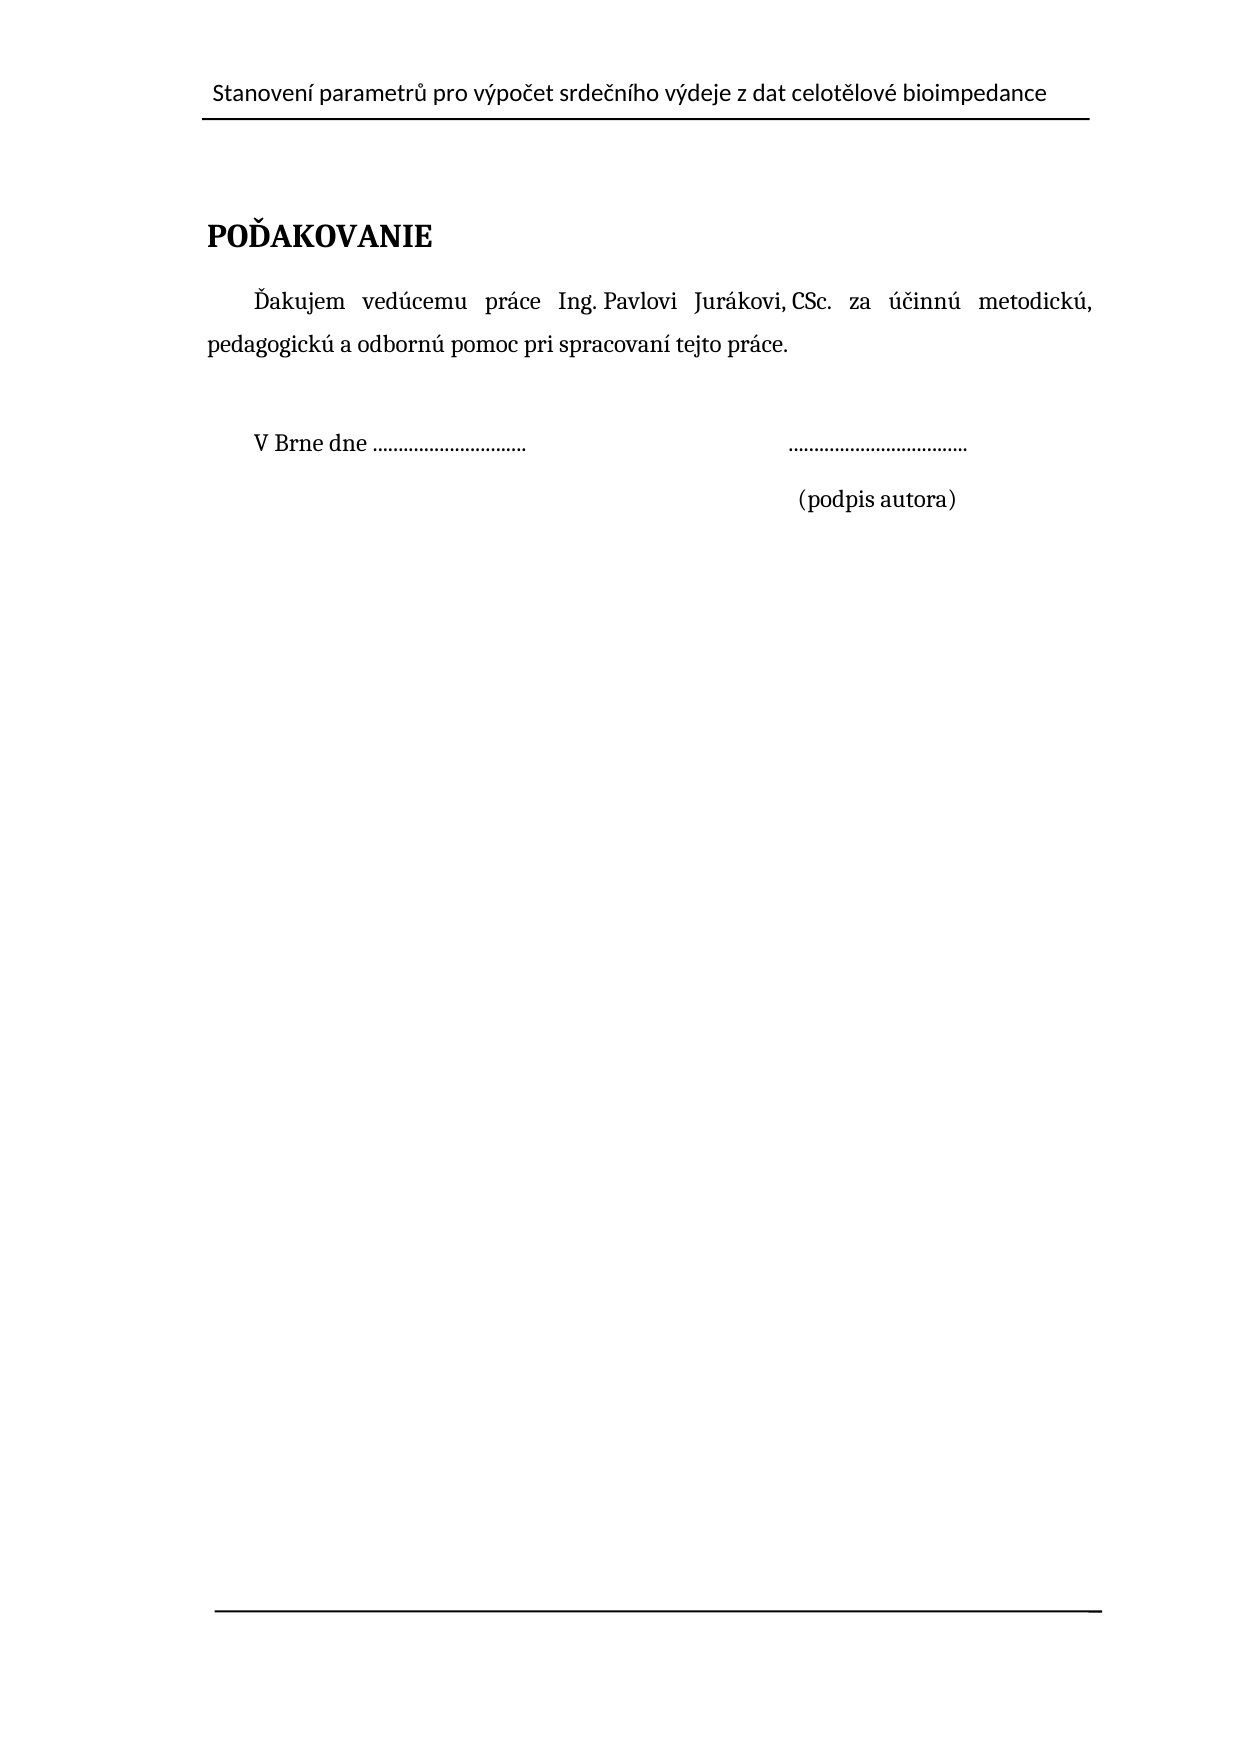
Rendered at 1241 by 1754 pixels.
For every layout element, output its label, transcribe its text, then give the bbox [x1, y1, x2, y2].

text Ďakujem vedúcemu práce Ing. Pavlovi Jurákovi, CSc. za účinnú metodickú, pedagogickú a odbornú pomoc pri spracovaní tejto práce. [207, 287, 1092, 359]
text V Brne dne .............................. ................................... [207, 429, 1092, 458]
text PoĎAkovAnIE [207, 217, 1092, 256]
text (podpis autora) [207, 485, 1092, 513]
